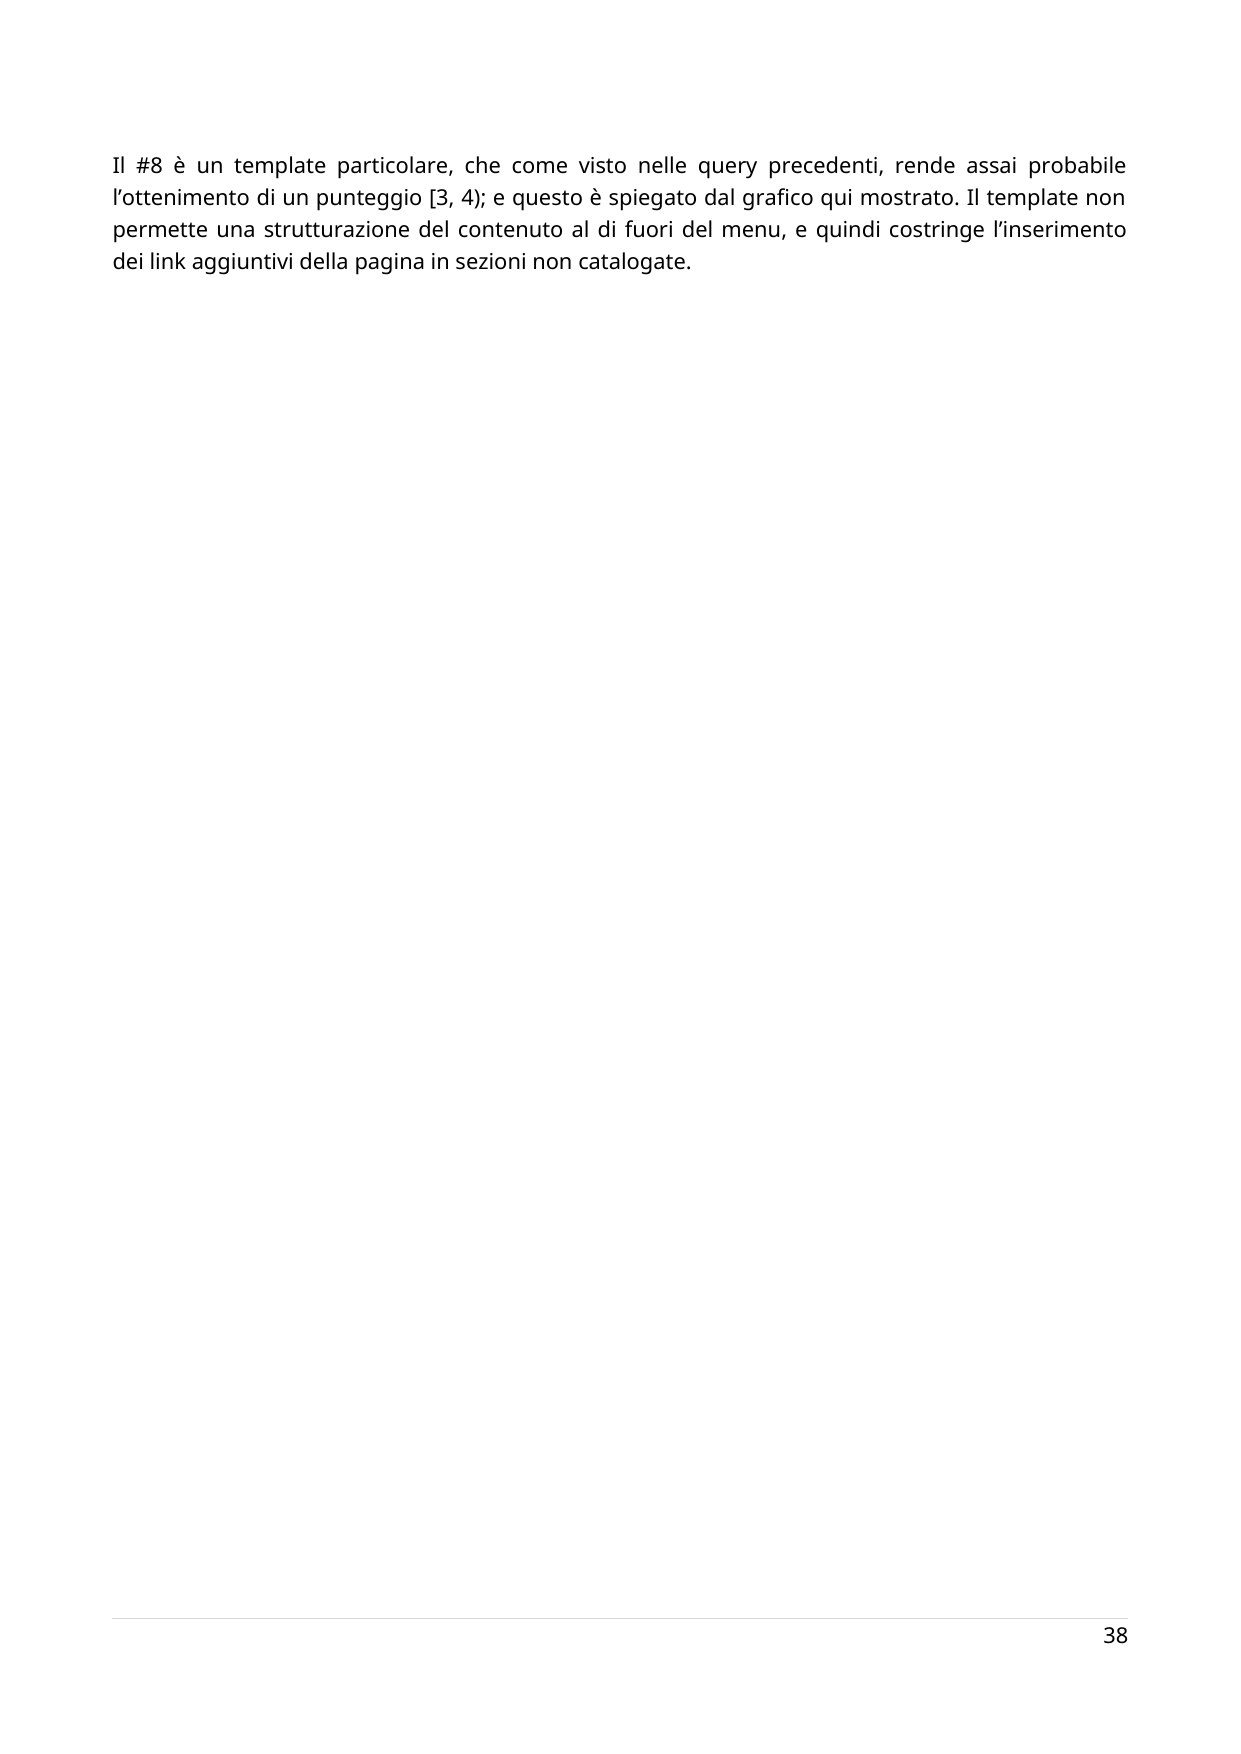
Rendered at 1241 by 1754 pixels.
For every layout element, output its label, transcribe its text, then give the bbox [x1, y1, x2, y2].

text Il #8 è un template particolare, che come visto nelle query precedenti, rende assai probabile l’ottenimento di un punteggio [3, 4); e questo è spiegato dal grafico qui mostrato. Il template non permette una strutturazione del contenuto al di fuori del menu, e quindi costringe l’inserimento dei link aggiuntivi della pagina in sezioni non catalogate. [112, 150, 1128, 276]
